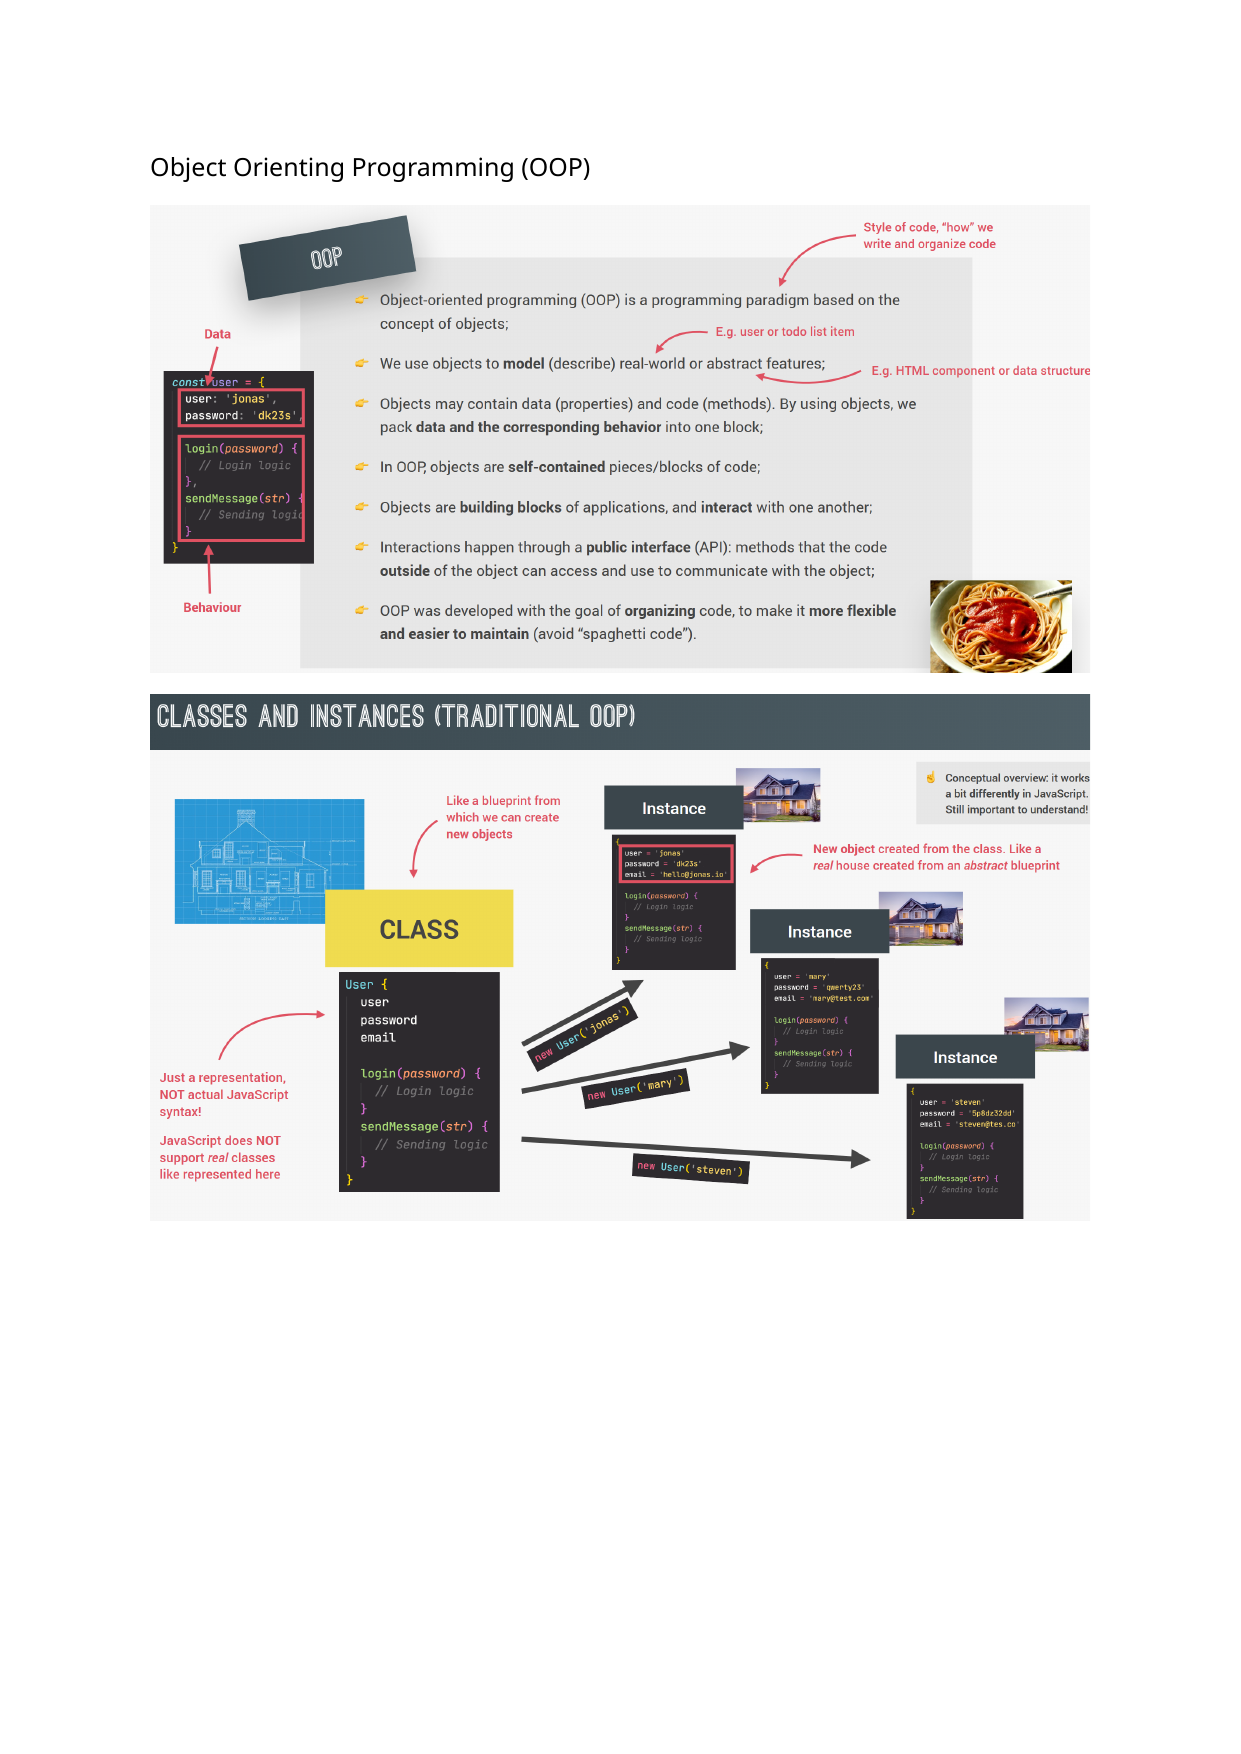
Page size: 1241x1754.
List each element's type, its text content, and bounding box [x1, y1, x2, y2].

text Object Orienting Programming (OOP) [150, 150, 1090, 184]
picture [150, 694, 1091, 1221]
picture [150, 205, 1091, 673]
